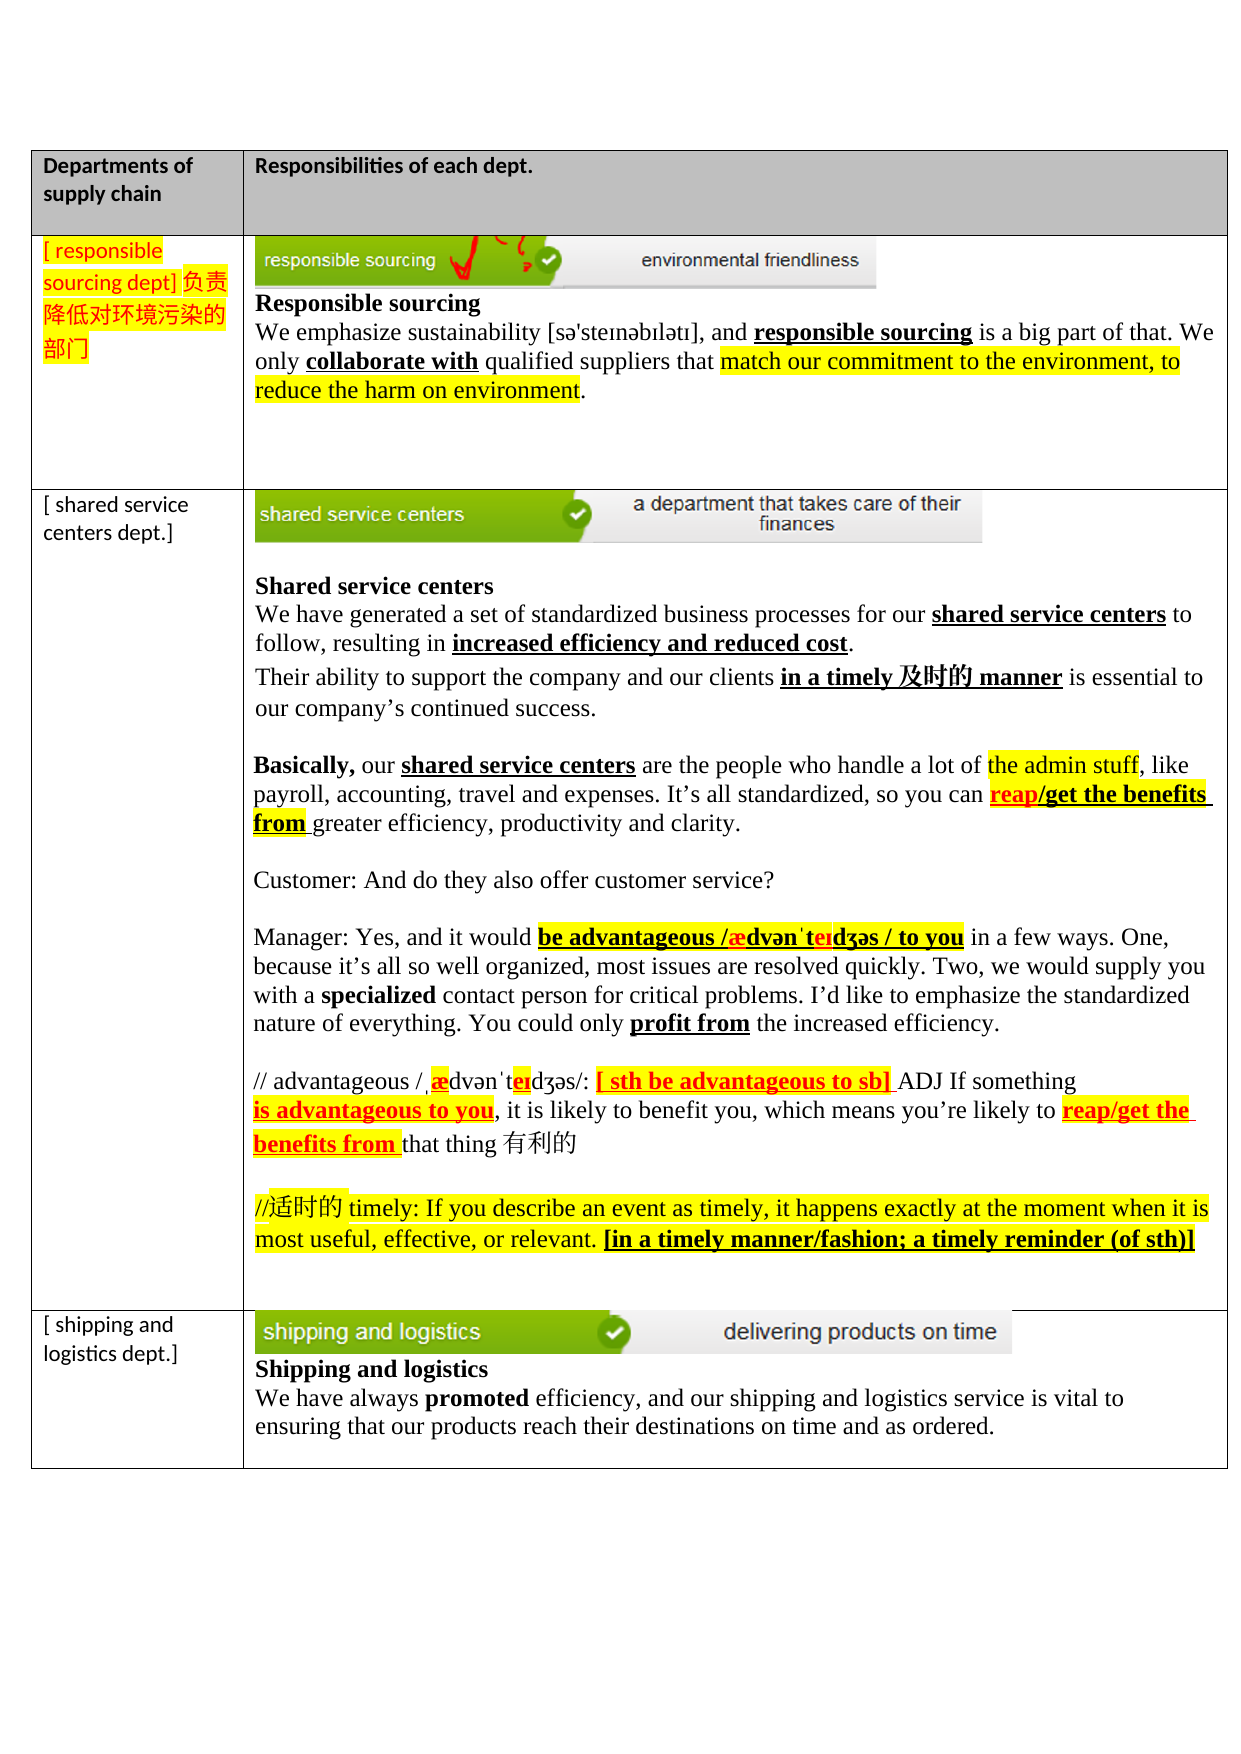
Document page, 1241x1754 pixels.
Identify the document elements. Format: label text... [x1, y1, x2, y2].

table_cell Shipping and logistics We have always promoted efficiency, and our shipping and logistics service is vital to ensuring that our products reach their destinations on time and as ordered. [244, 1311, 1227, 1468]
picture [255, 1310, 1013, 1354]
table_cell [ shipping and logistics dept.] [32, 1311, 243, 1468]
table_cell [ shared service centers dept.] [32, 490, 243, 1309]
picture [255, 236, 877, 289]
picture [255, 490, 983, 543]
table_cell [ responsible sourcing dept] 负责降低对环境污染的部门 [32, 236, 243, 489]
table_cell Shared service centers We have generated a set of standardized business processes for our shared service centers to follow, resulting in increased efficiency and reduced cost. Their ability to support the company and our clients in a timely及时的 manner is essential to our company’s continued success. Basically, our shared service centers are the people who handle a lot of the admin stuff, like payroll, accounting, travel and expenses. It’s all standardized, so you can reap/get the benefits from greater efficiency, productivity and clarity. Customer: And do they also offer customer service? Manager: Yes, and it would be advantageous /ædvənˈteɪdʒəs / to you in a few ways. One, because it’s all so well organized, most issues are resolved quickly. Two, we would supply you with a specialized contact person for critical problems. I’d like to emphasize the standardized nature of everything. You could only profit from the increased efficiency. // advantageous /ˌædvənˈteɪdʒəs/: [ sth be advantageous to sb] ADJ If something is advantageous to you, it is likely to benefit you, which means you’re likely to reap/get the benefits from that thing有利的 //适时的timely: If you describe an event as timely, it happens exactly at the moment when it is most useful, effective, or relevant. [in a timely manner/fashion; a timely reminder (of sth)] [244, 490, 1227, 1309]
table_header Responsibilities of each dept. [244, 151, 1227, 235]
table_header Departments of supply chain [32, 151, 243, 235]
table_cell Responsible sourcing We emphasize sustainability [sə'steɪnəbɪlətɪ], and responsible sourcing is a big part of that. We only collaborate with qualified suppliers that match our commitment to the environment, to reduce the harm on environment. [244, 236, 1227, 489]
